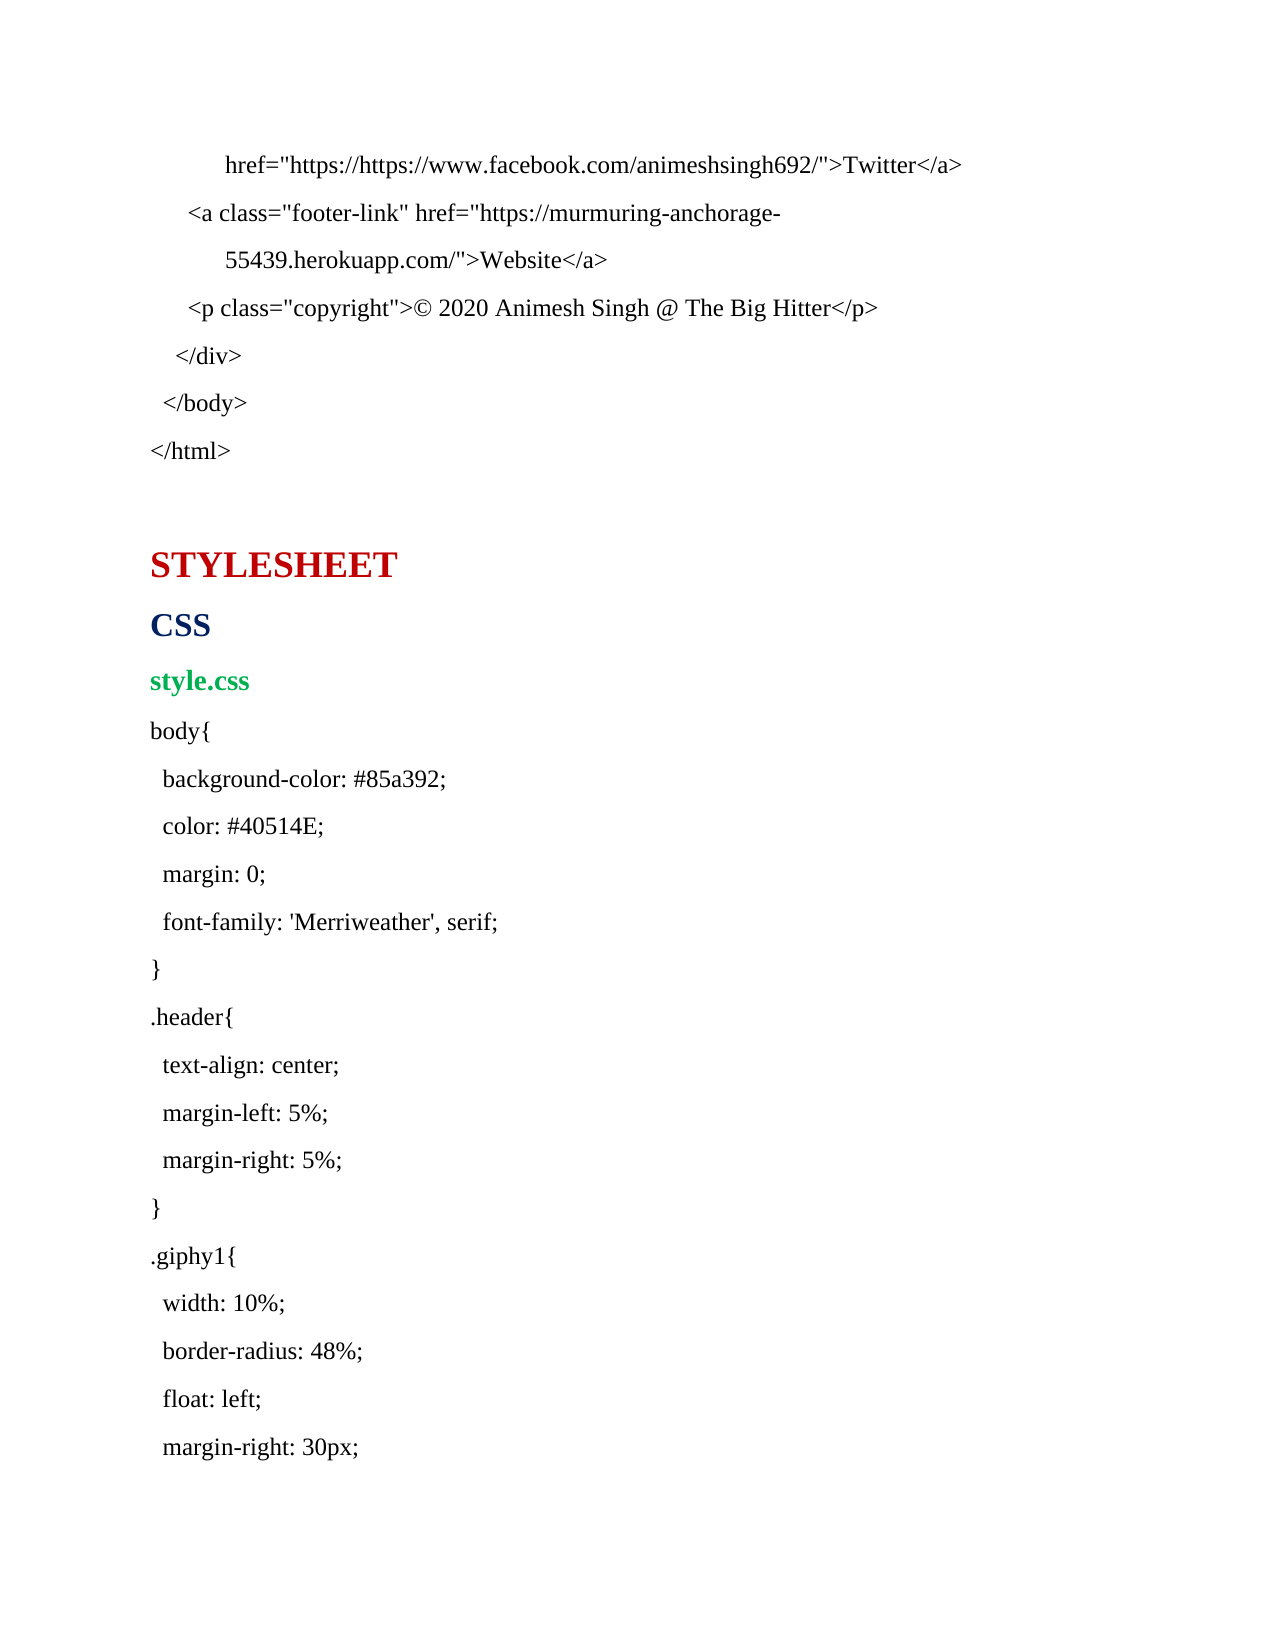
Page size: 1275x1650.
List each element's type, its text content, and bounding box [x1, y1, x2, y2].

text body{ [150, 716, 1125, 745]
text .giphy1{ [150, 1241, 1125, 1269]
text width: 10%; [150, 1288, 1125, 1317]
text font-family: 'Merriweather', serif; [150, 907, 1125, 936]
text background-color: #85a392; [150, 764, 1125, 792]
text 55439.herokuapp.com/">Website</a> [150, 245, 1125, 274]
text border-radius: 48%; [150, 1336, 1125, 1365]
text margin-right: 30px; [150, 1432, 1125, 1460]
text </div> [150, 341, 1125, 369]
text color: #40514E; [150, 811, 1125, 840]
text .header{ [150, 1002, 1125, 1031]
text margin-right: 5%; [150, 1145, 1125, 1174]
text STYLESHEET [150, 542, 1125, 585]
text } [150, 1193, 1125, 1222]
text CSS [150, 605, 1125, 643]
text <p class="copyright">© 2020 Animesh Singh @ The Big Hitter</p> [150, 293, 1125, 322]
text margin: 0; [150, 859, 1125, 888]
text } [150, 954, 1125, 983]
text text-align: center; [150, 1050, 1125, 1079]
text href="https://https://www.facebook.com/animeshsingh692/">Twitter</a> [150, 150, 1125, 179]
text margin-left: 5%; [150, 1098, 1125, 1126]
text style.css [150, 663, 1125, 697]
text </body> [150, 388, 1125, 417]
text float: left; [150, 1384, 1125, 1413]
text </html> [150, 436, 1125, 465]
text <a class="footer-link" href="https://murmuring-anchorage- [150, 198, 1125, 226]
